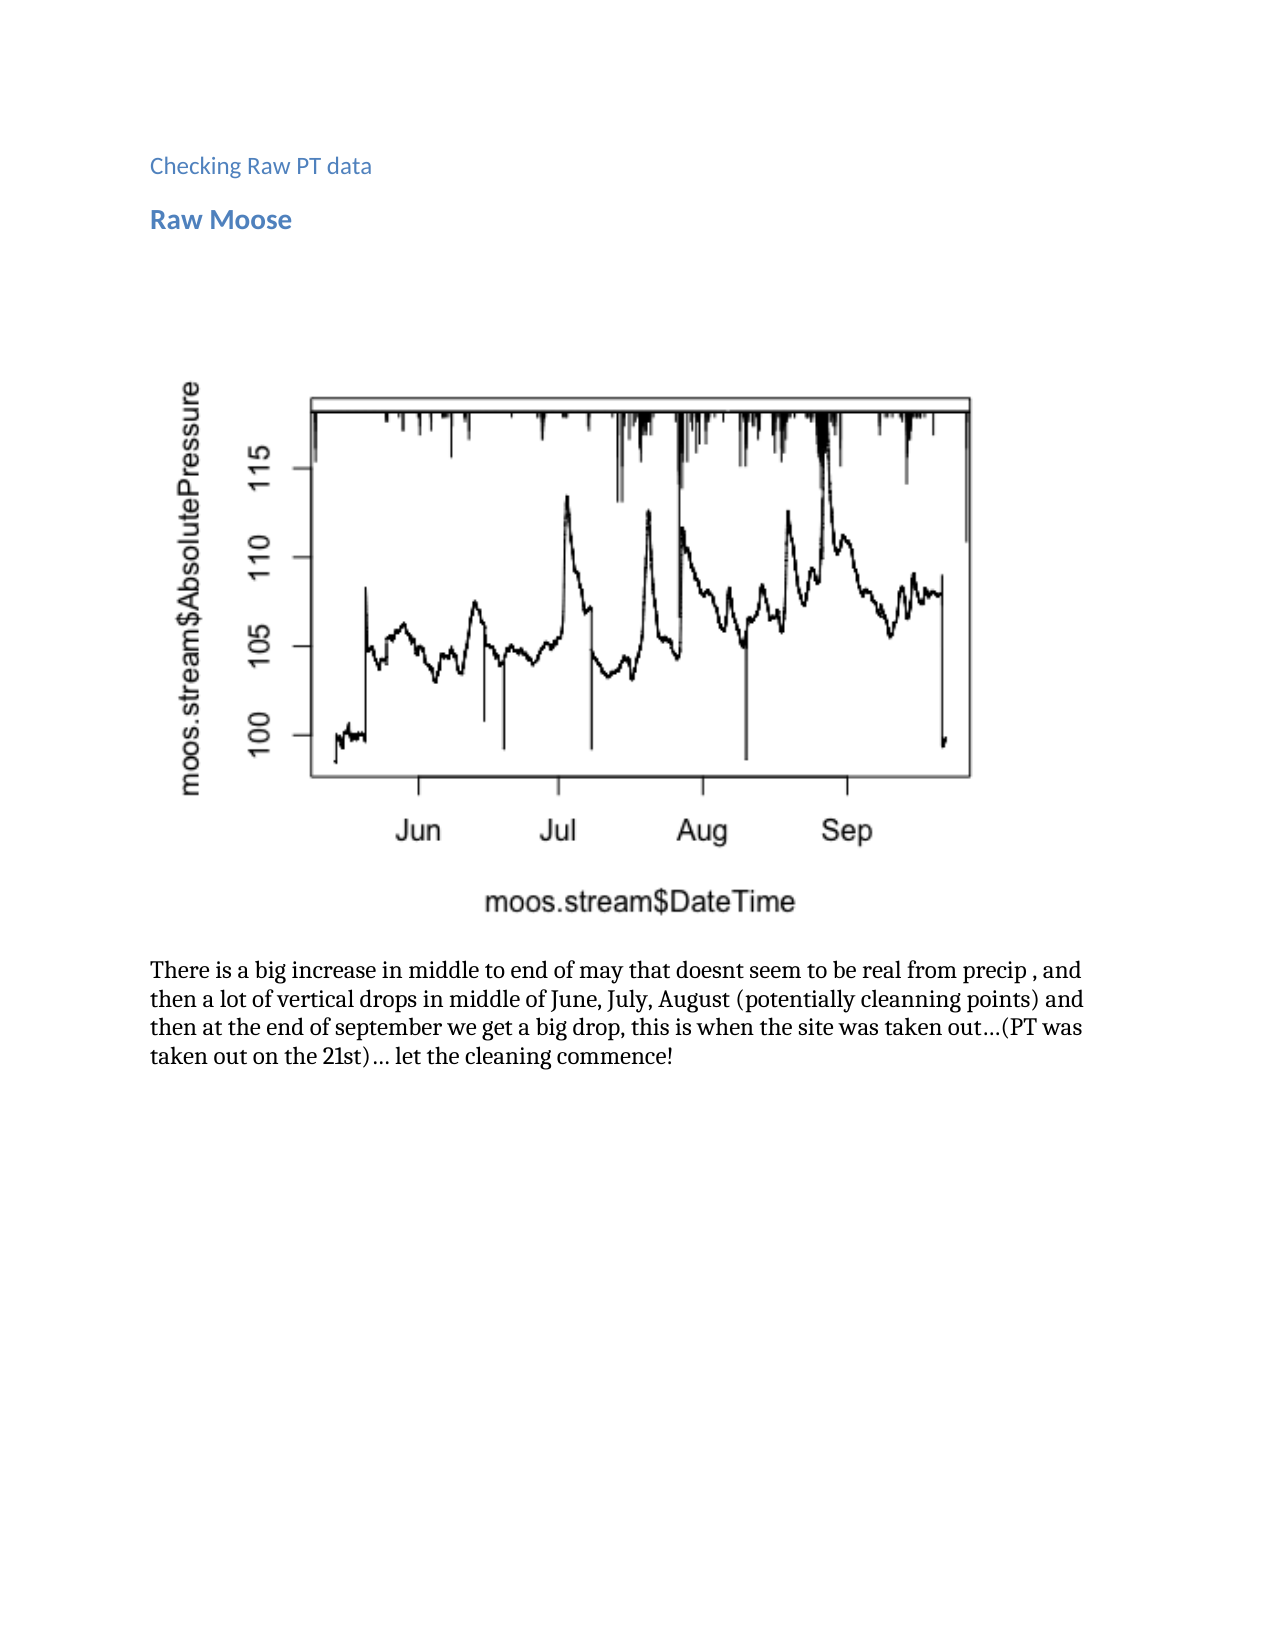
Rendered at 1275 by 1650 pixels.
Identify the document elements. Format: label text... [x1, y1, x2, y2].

picture [168, 255, 1044, 956]
subtitle Checking Raw PT data [150, 150, 1125, 181]
subtitle Raw Moose [150, 201, 1125, 237]
